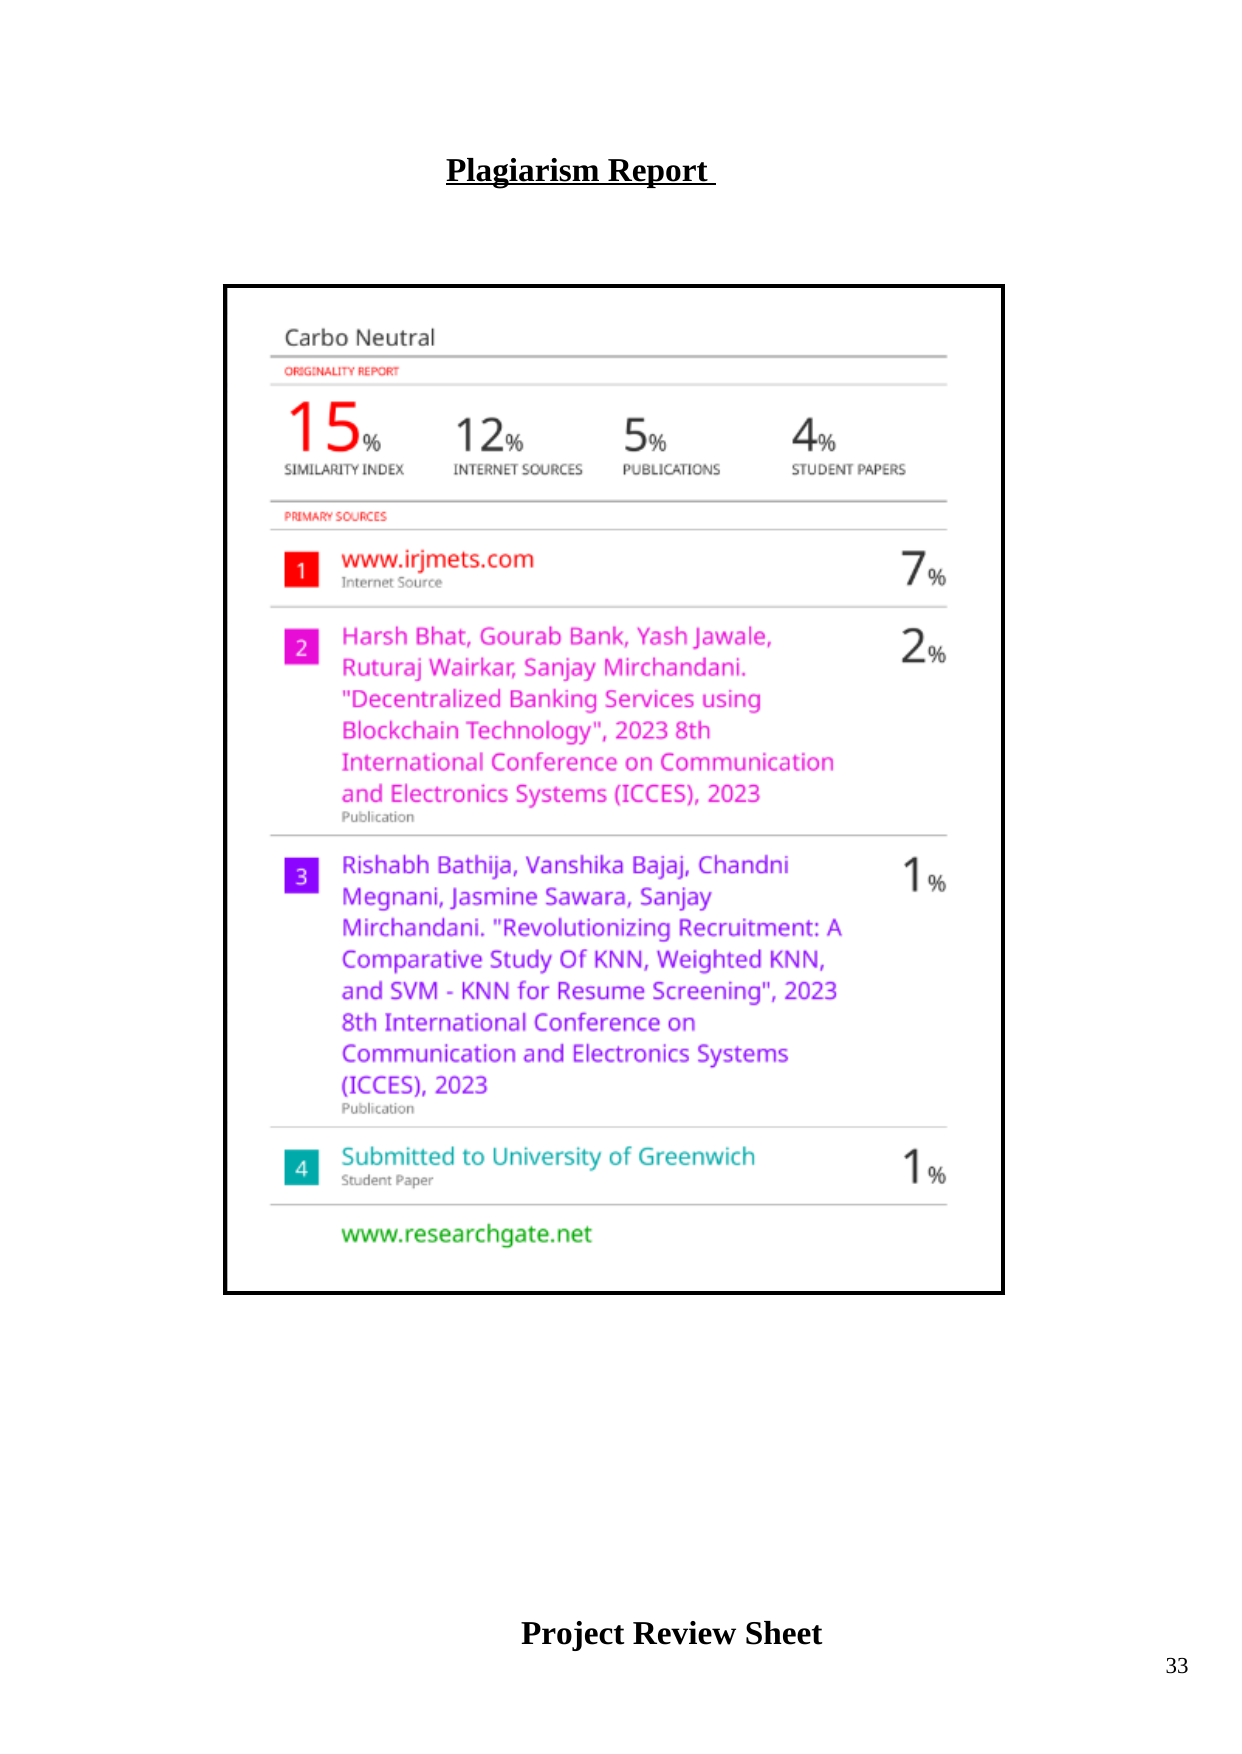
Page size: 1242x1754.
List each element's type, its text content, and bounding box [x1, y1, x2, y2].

subtitle Project Review Sheet [521, 1613, 1044, 1651]
text Plagiarism Report [446, 150, 1227, 188]
picture [227, 288, 1001, 1291]
